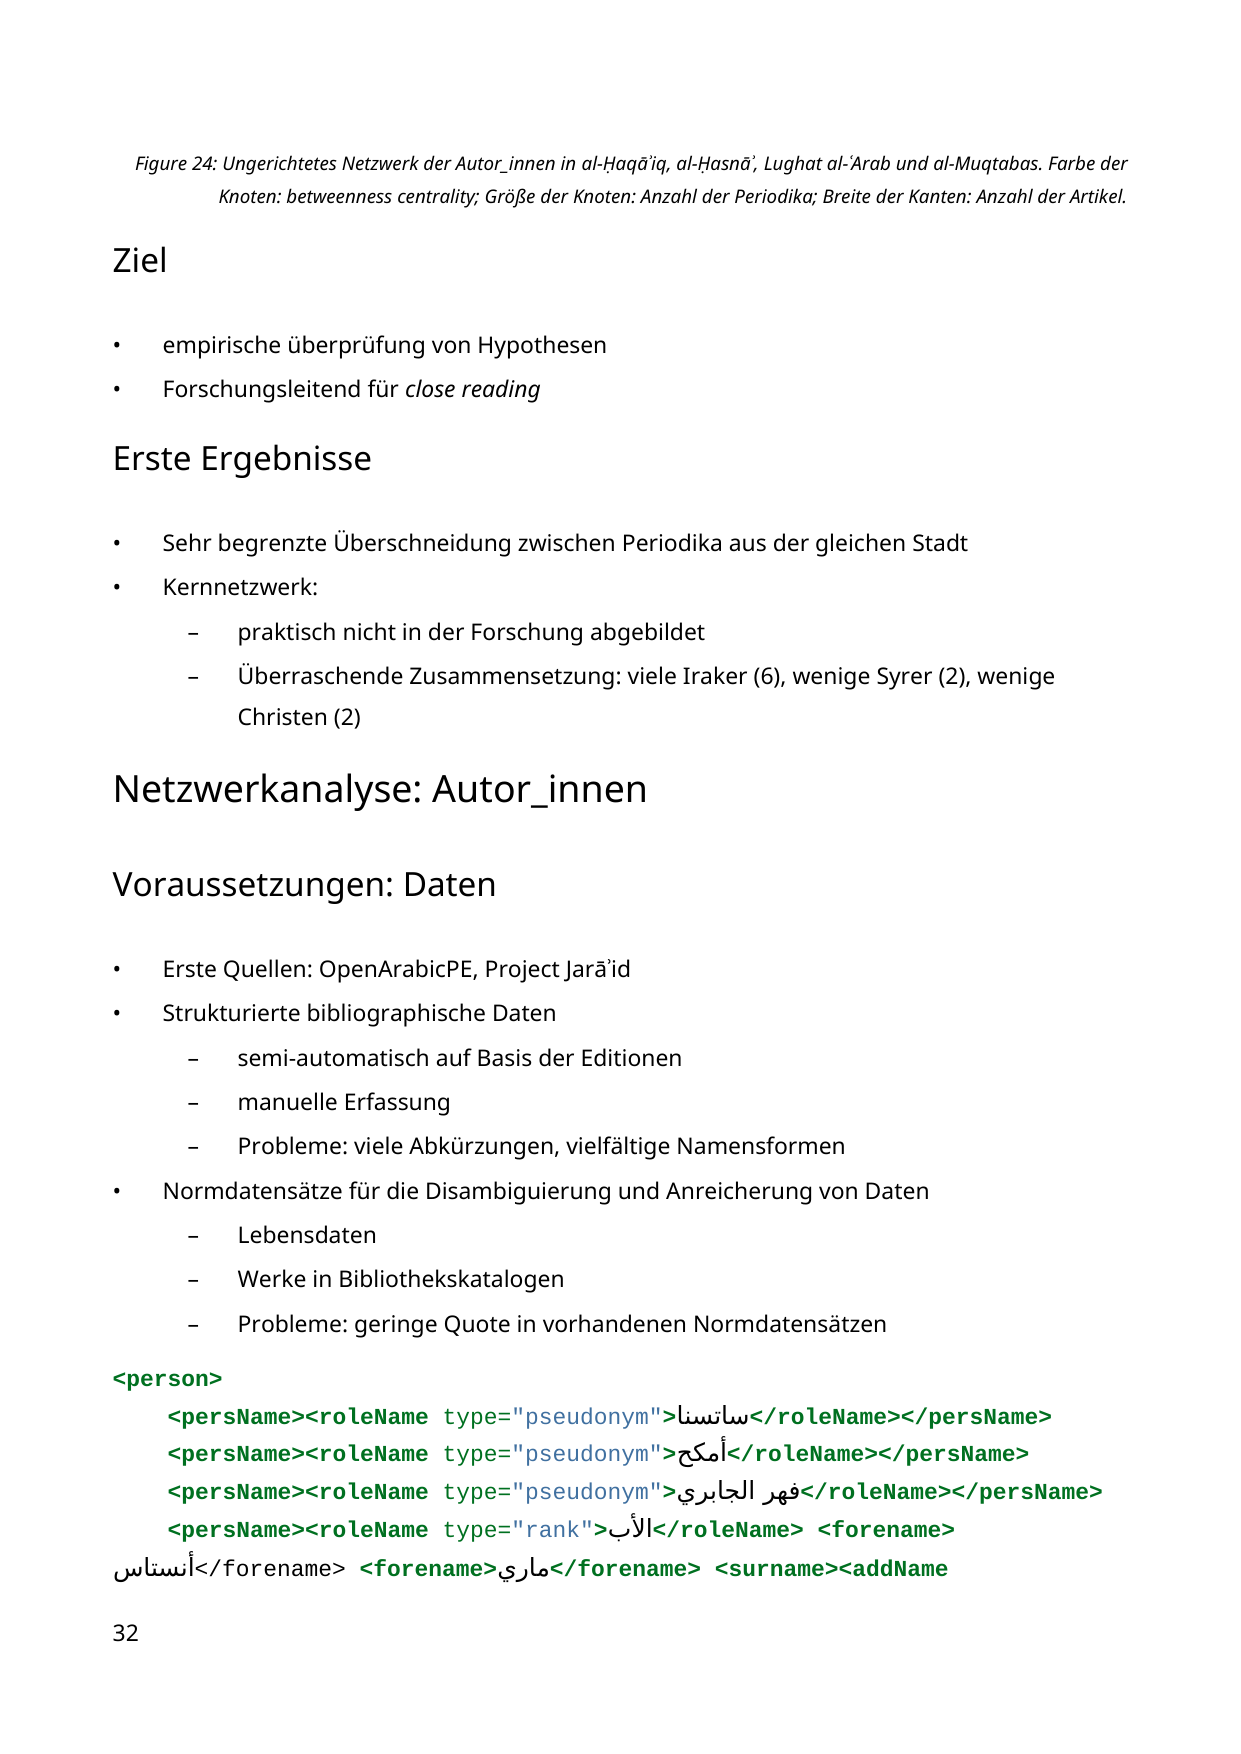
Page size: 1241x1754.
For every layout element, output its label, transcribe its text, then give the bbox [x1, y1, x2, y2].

list manuelle Erfassung [187, 1086, 1128, 1117]
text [112, 1367, 1128, 1583]
list Probleme: geringe Quote in vorhandenen Normdatensätzen [187, 1308, 1128, 1339]
list Strukturierte bibliographische Daten [112, 997, 1128, 1028]
subtitle Voraussetzungen: Daten [112, 861, 1128, 906]
list Kernnetzwerk: [112, 571, 1128, 602]
subtitle Netzwerkanalyse: Autor_innen [112, 762, 1128, 813]
list Normdatensätze für die Disambiguierung und Anreicherung von Daten [112, 1175, 1128, 1206]
list empirische überprüfung von Hypothesen [112, 329, 1128, 360]
list Werke in Bibliothekskatalogen [187, 1263, 1128, 1295]
list praktisch nicht in der Forschung abgebildet [187, 616, 1128, 647]
list Sehr begrenzte Überschneidung zwischen Periodika aus der gleichen Stadt [112, 527, 1128, 558]
list semi-automatisch auf Basis der Editionen [187, 1042, 1128, 1073]
list Erste Quellen: OpenArabicPE, Project Jarāʾid [112, 953, 1128, 984]
list Lebensdaten [187, 1219, 1128, 1250]
list Forschungsleitend für close reading [112, 373, 1128, 405]
text Figure 24: Ungerichtetes Netzwerk der Autor_innen in al-Ḥaqāʾiq, al-Ḥasnāʾ, Lughat al-ʿArab und al-Muqtabas. Farbe der Knoten: betweenness centrality; Größe der Knoten: Anzahl der Periodika; Breite der Kanten: Anzahl der Artikel. [112, 150, 1128, 209]
list Überraschende Zusammensetzung: viele Iraker (6), wenige Syrer (2), wenige Christen (2) [187, 660, 1128, 732]
subtitle Erste Ergebnisse [112, 435, 1128, 480]
subtitle Ziel [112, 237, 1128, 282]
list Probleme: viele Abkürzungen, vielfältige Namensformen [187, 1130, 1128, 1162]
